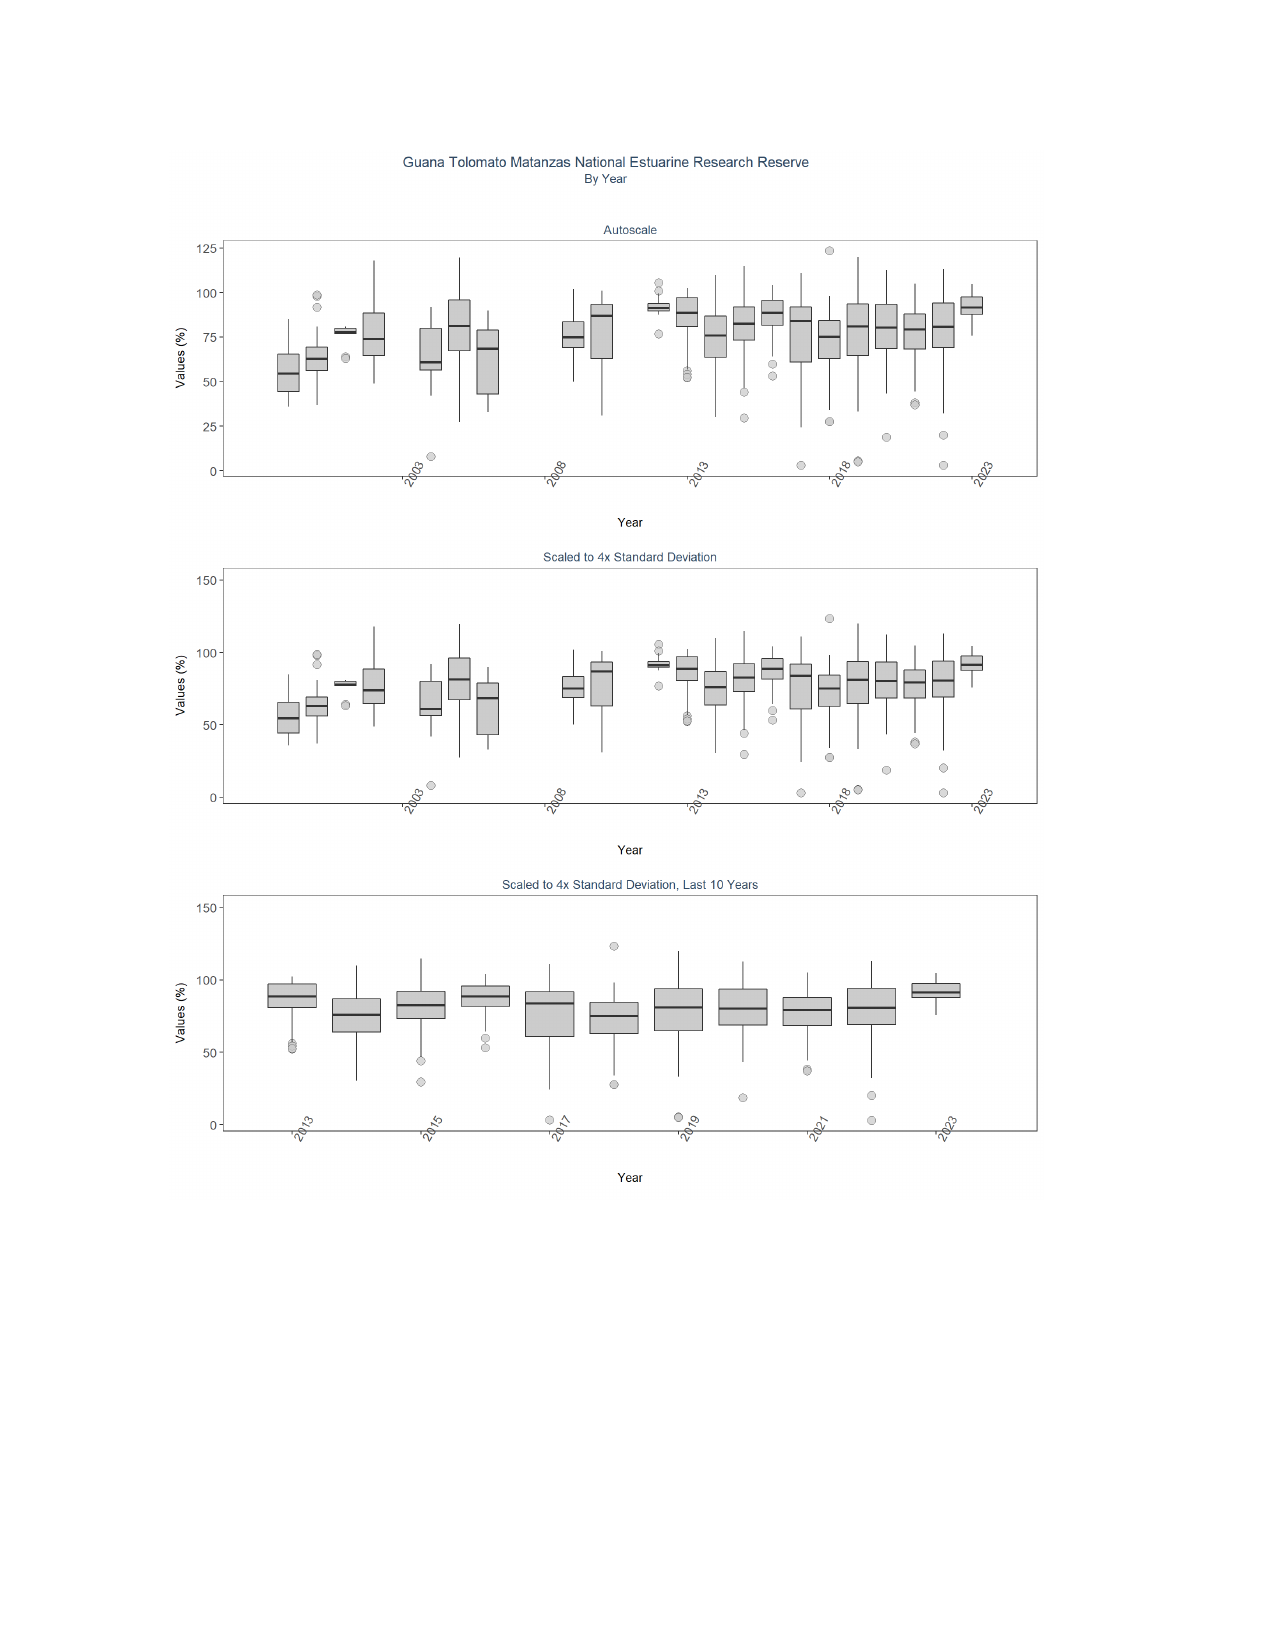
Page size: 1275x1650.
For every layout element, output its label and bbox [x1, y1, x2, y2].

picture [168, 150, 1044, 1200]
